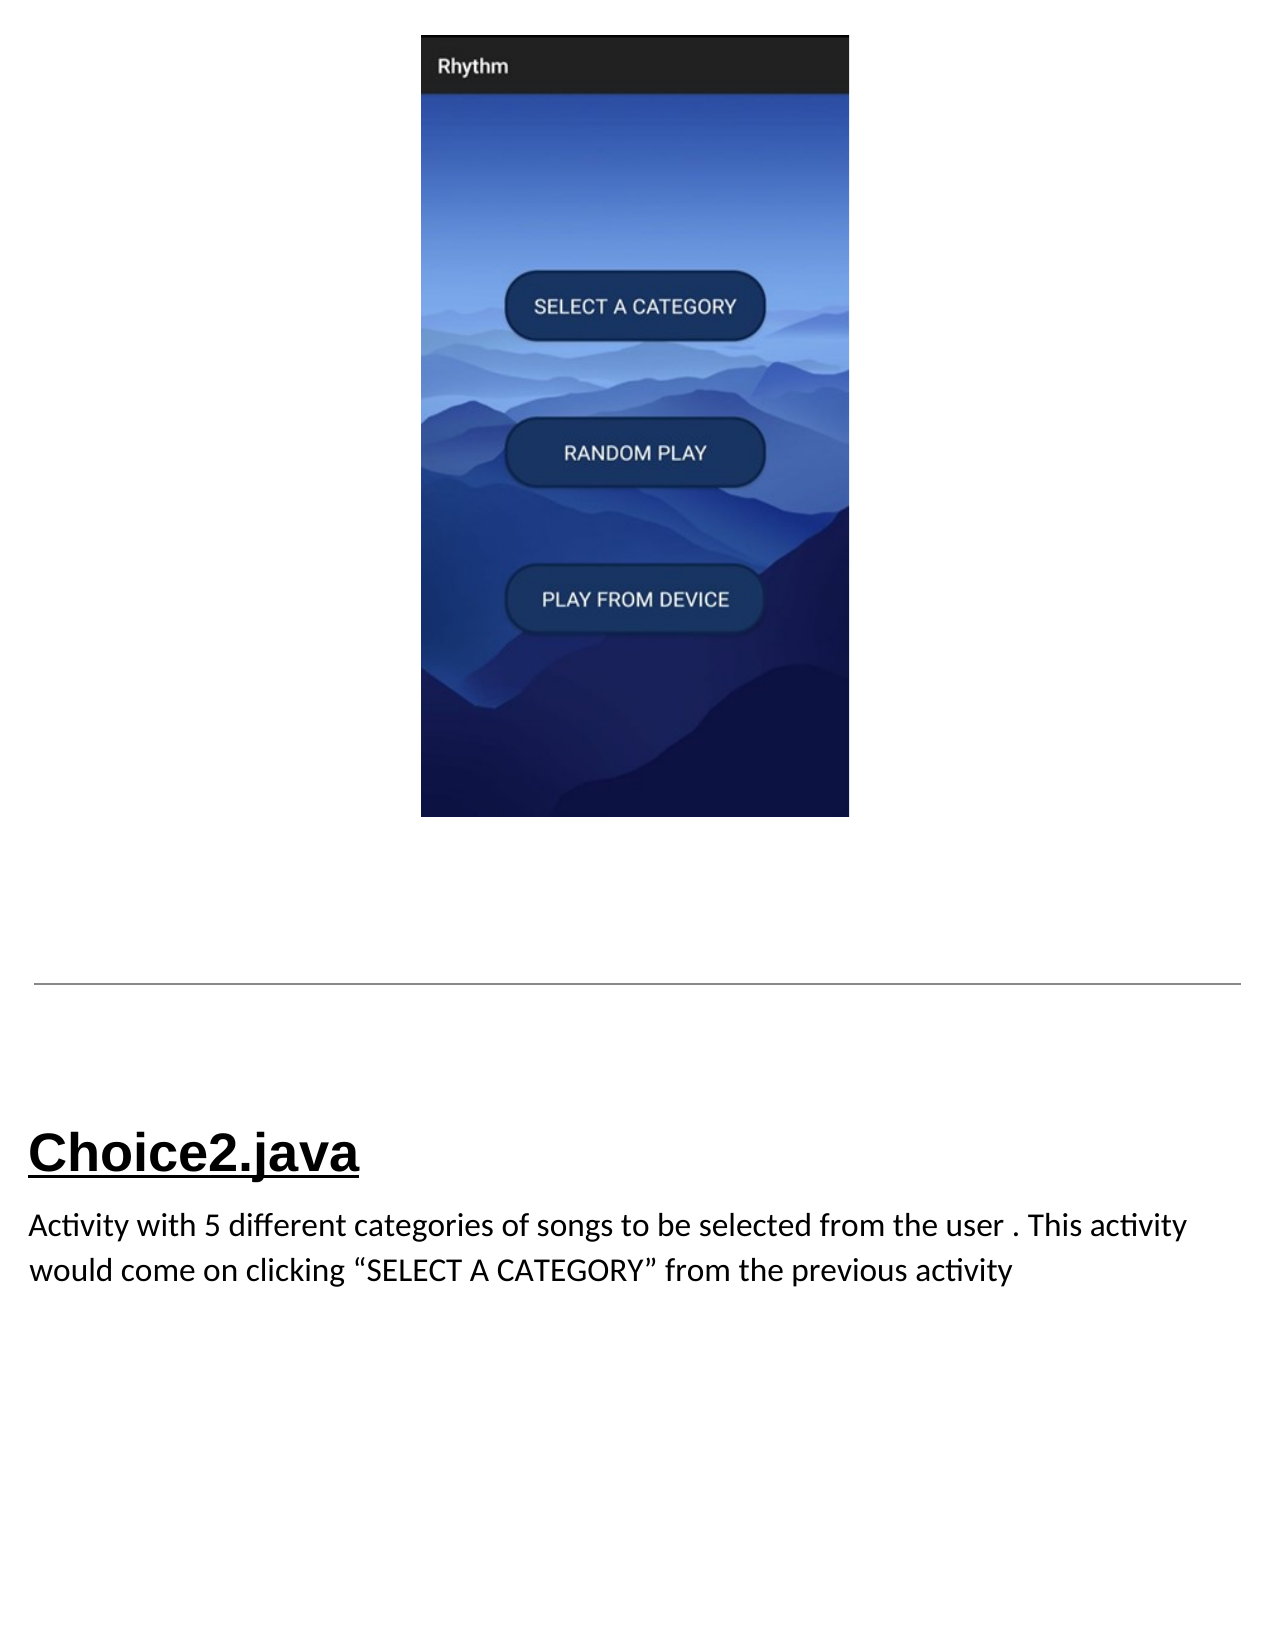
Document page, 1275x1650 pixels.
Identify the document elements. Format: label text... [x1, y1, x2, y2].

picture [421, 35, 850, 817]
subtitle Choice2.java [28, 1121, 1247, 1183]
text Activity with 5 different categories of songs to be selected from the user . This activity would come on clicking “SELECT A CATEGORY” from the previous activity [28, 1203, 1247, 1290]
